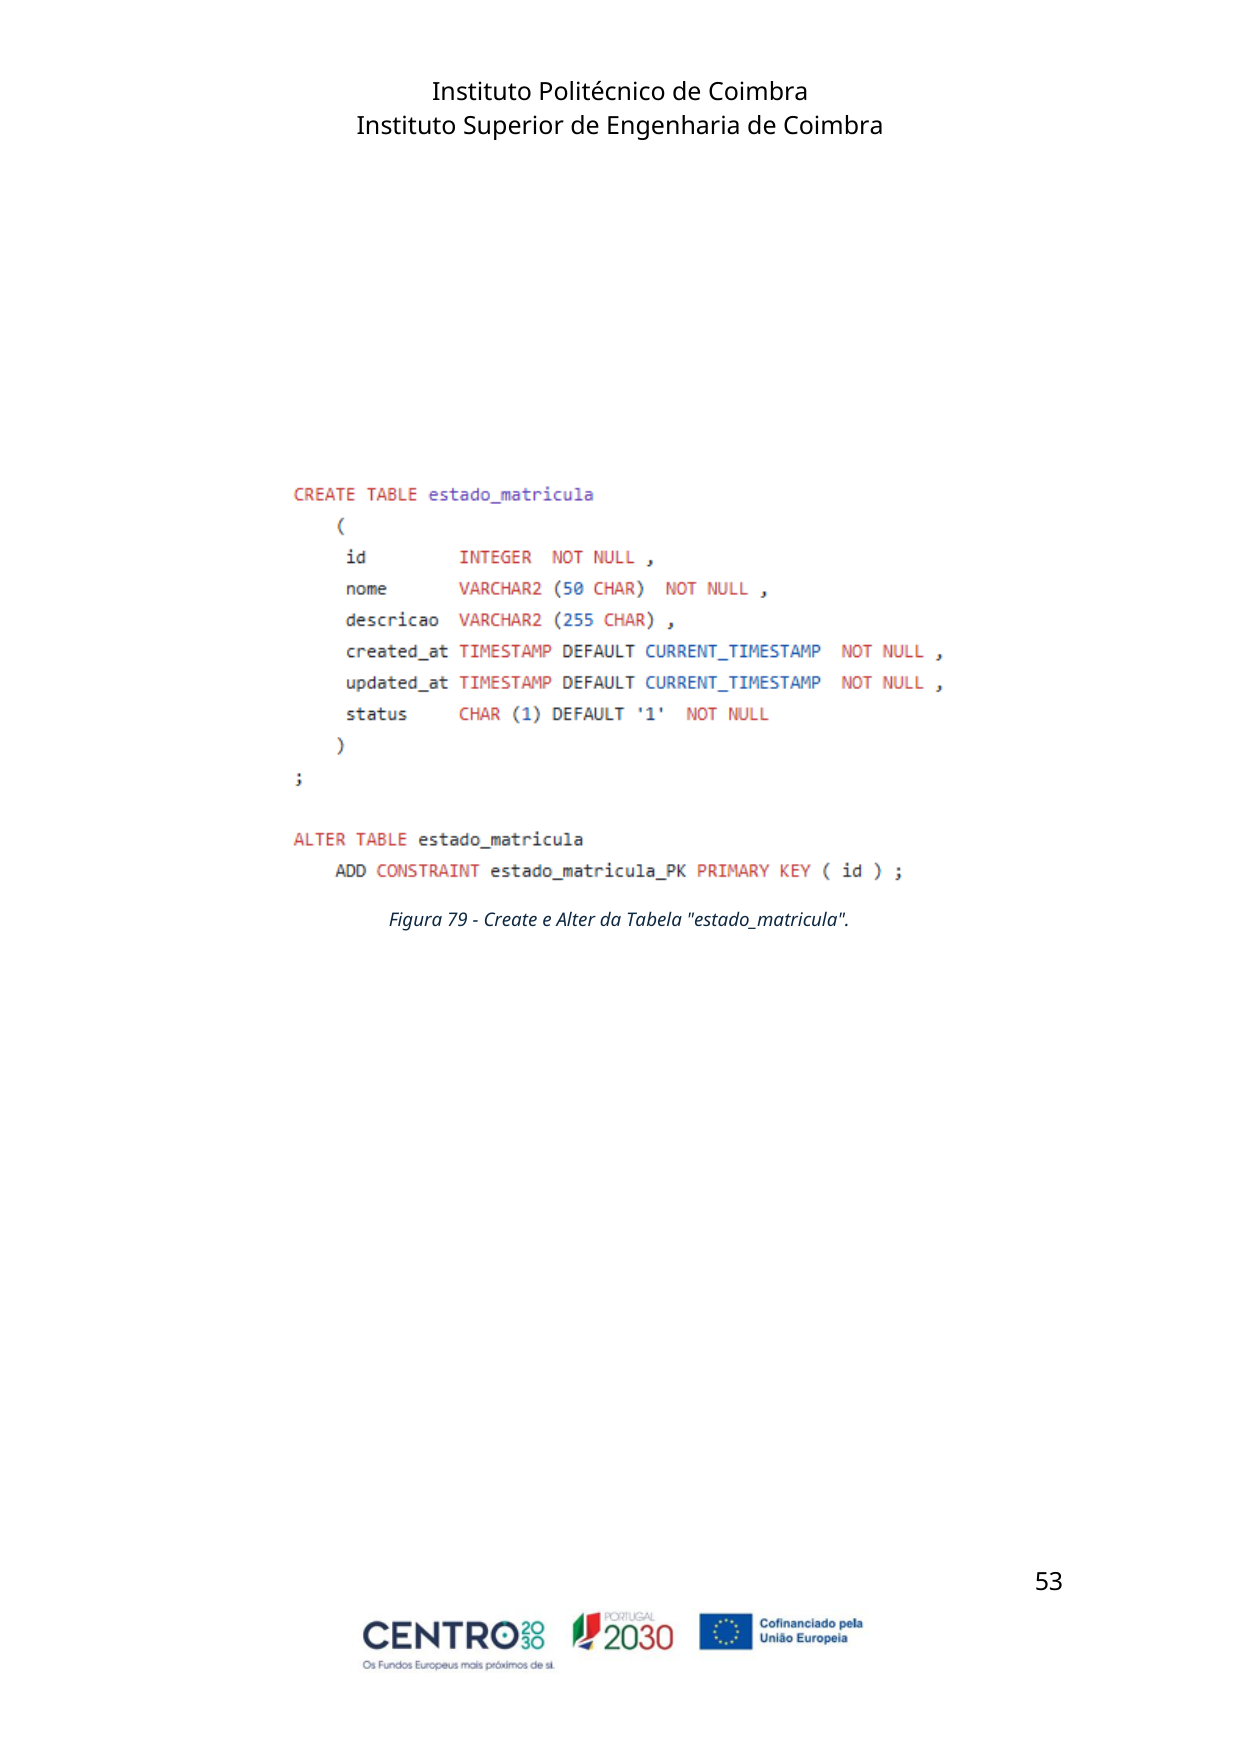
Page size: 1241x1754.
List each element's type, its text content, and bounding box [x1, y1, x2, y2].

picture [349, 1597, 891, 1681]
text Figura 79 - Create e Alter da Tabela "estado_matricula". [177, 906, 1063, 932]
picture [288, 482, 952, 885]
